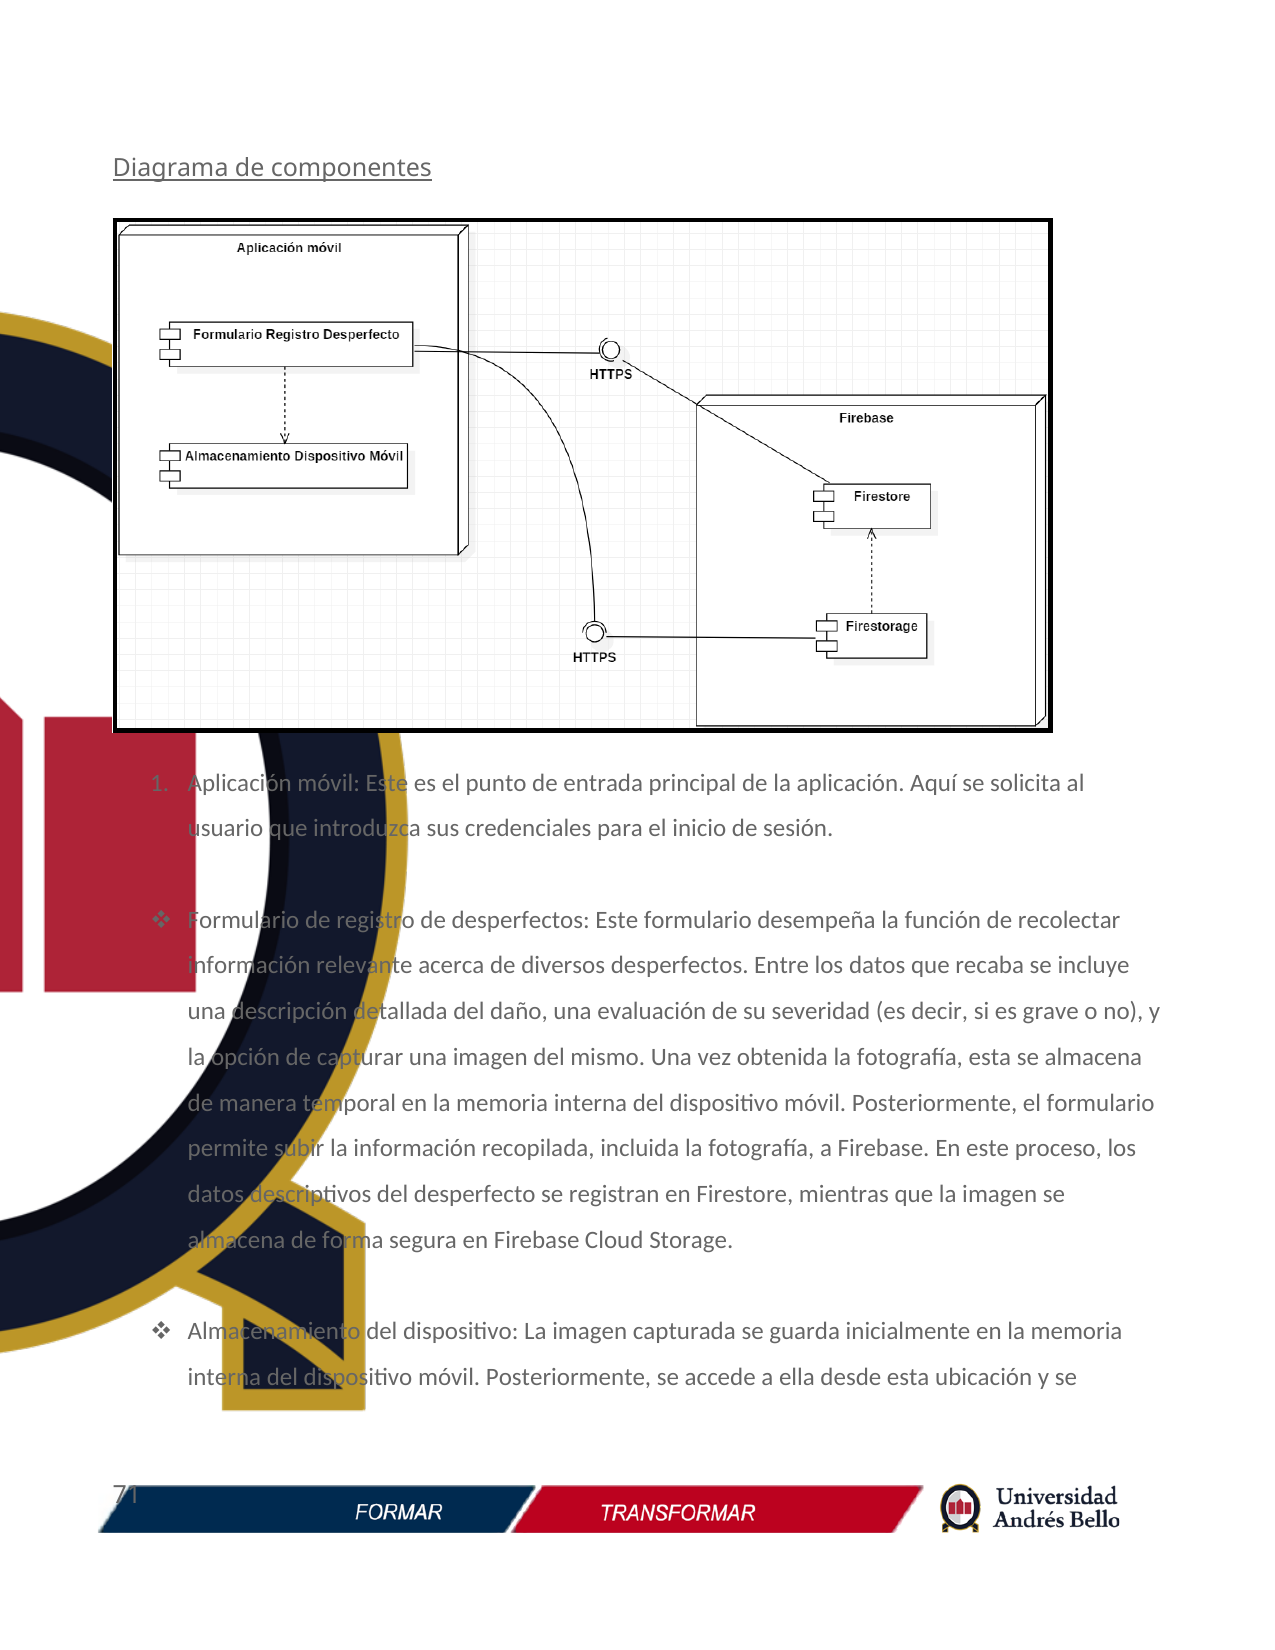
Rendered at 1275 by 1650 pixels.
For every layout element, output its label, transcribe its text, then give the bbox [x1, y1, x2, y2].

picture [0, 299, 422, 1423]
text Diagrama de componentes [112, 150, 1162, 184]
picture [117, 222, 1048, 728]
list Formulario de registro de desperfectos: Este formulario desempeña la función de recolectar información relevante acerca de diversos desperfectos. Entre los datos que recaba se incluye una descripción detallada del daño, una evaluación de su severidad (es decir, si es grave o no), y la opción de capturar una imagen del mismo. Una vez obtenida la fotografía, esta se almacena de manera temporal en la memoria interna del dispositivo móvil. Posteriormente, el formulario permite subir la información recopilada, incluida la fotografía, a Firebase. En este proceso, los datos descriptivos del desperfecto se registran en Firestore, mientras que la imagen se almacena de forma segura en Firebase Cloud Storage. [150, 904, 1162, 1254]
picture [97, 1483, 1120, 1533]
list Aplicación móvil: Este es el punto de entrada principal de la aplicación. Aquí se solicita al usuario que introduzca sus credenciales para el inicio de sesión. [150, 767, 1162, 843]
